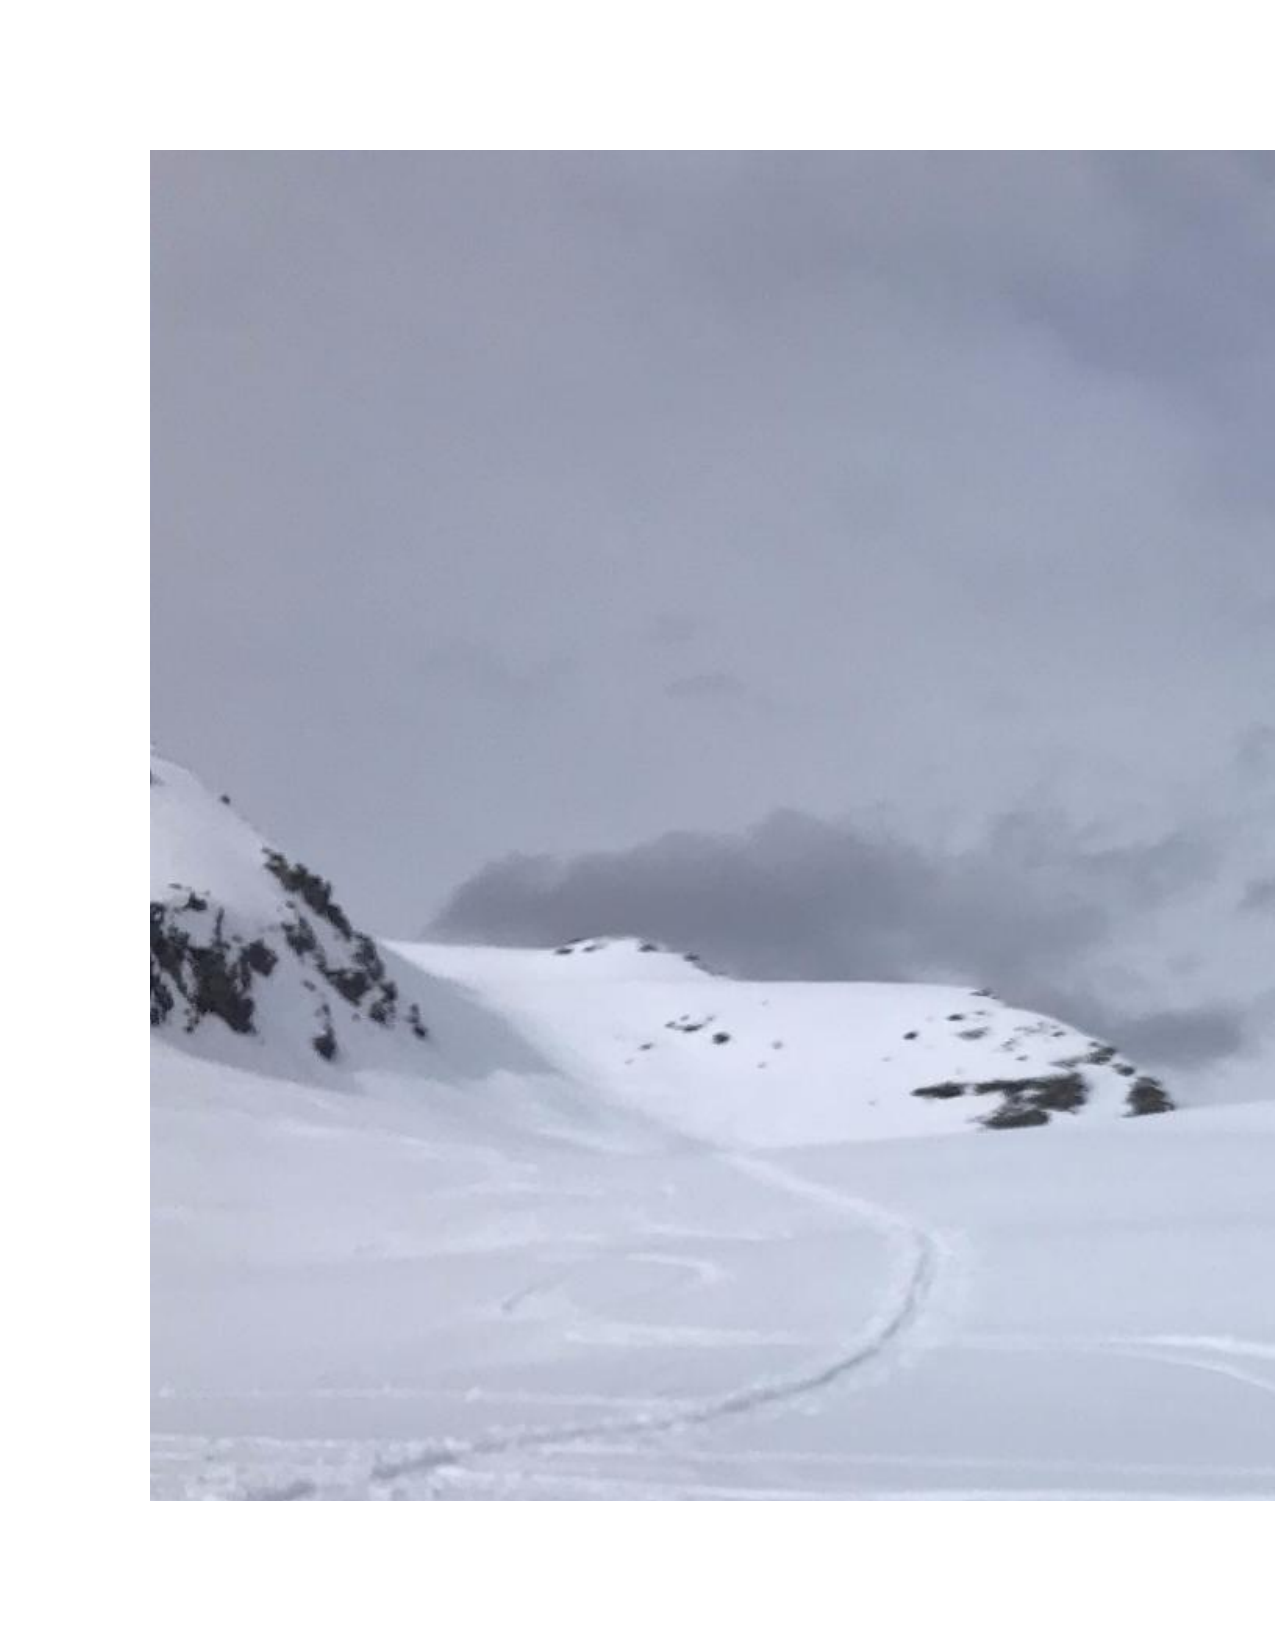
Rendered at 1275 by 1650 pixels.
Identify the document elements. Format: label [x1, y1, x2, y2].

picture [150, 150, 1275, 1501]
